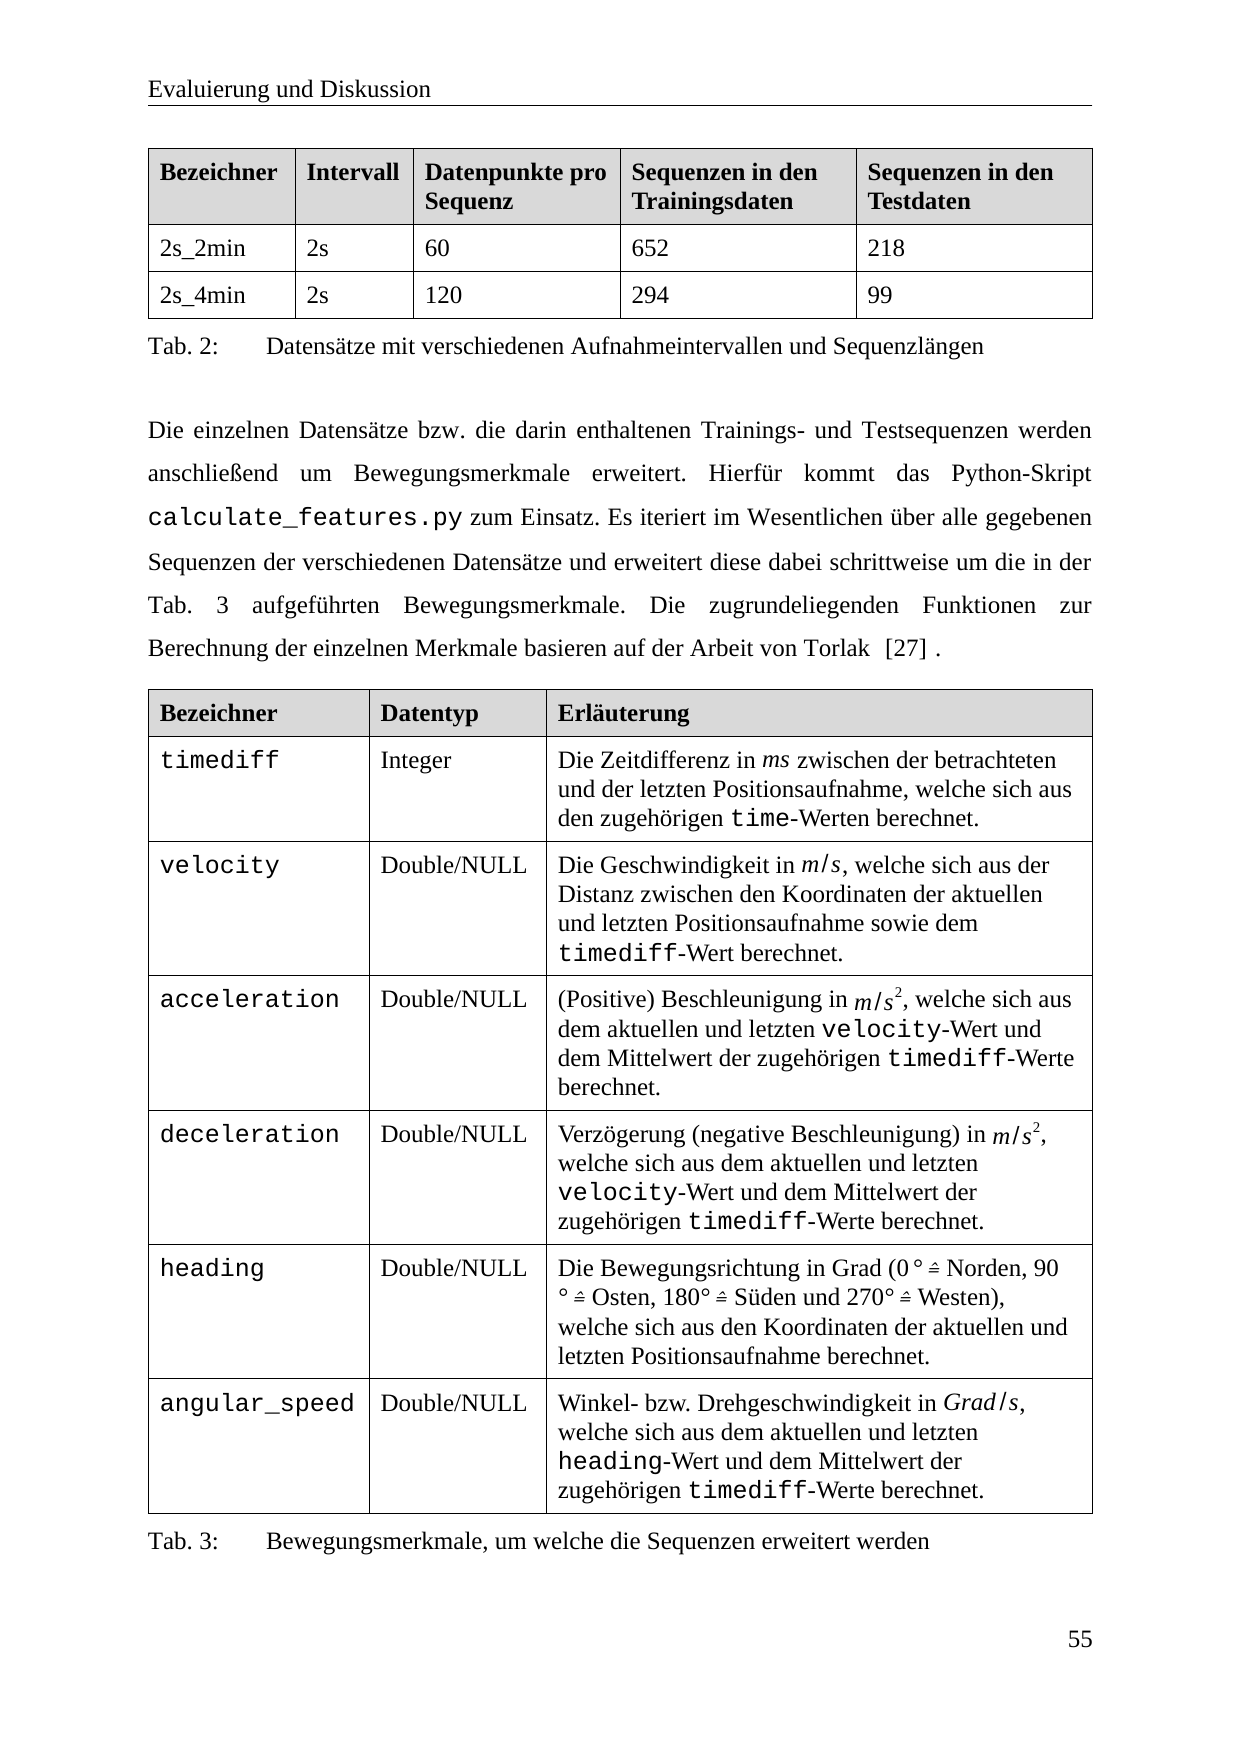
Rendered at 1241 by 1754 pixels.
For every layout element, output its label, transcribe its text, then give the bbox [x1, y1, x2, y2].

table_cell Die Zeitdifferenz in zwischen der betrachteten und der letzten Positionsaufnahme, welche sich aus den zugehörigen time-Werten berechnet. [547, 737, 1092, 841]
table_cell Integer [370, 737, 546, 841]
table_cell Double/NULL [370, 1379, 546, 1513]
table_cell 2s_2min [149, 225, 295, 271]
table_cell 652 [621, 225, 856, 271]
table_cell deceleration [149, 1111, 369, 1244]
table_cell 60 [414, 225, 620, 271]
table_header Sequenzen in den Trainingsdaten [621, 149, 856, 224]
table_cell 120 [414, 272, 620, 317]
table_cell Winkel- bzw. Drehgeschwindigkeit in , welche sich aus dem aktuellen und letzten heading-Wert und dem Mittelwert der zugehörigen timediff-Werte berechnet. [547, 1379, 1092, 1513]
table_cell Die Geschwindigkeit in , welche sich aus der Distanz zwischen den Koordinaten der aktuellen und letzten Positionsaufnahme sowie dem timediff-Wert berechnet. [547, 842, 1092, 975]
text Die einzelnen Datensätze bzw. die darin enthaltenen Trainings- und Testsequenzen werden anschließend um Bewegungsmerkmale erweitert. Hierfür kommt das Python-Skript calculate_features.py zum Einsatz. Es iteriert im Wesentlichen über alle gegebenen Sequenzen der verschiedenen Datensätze und erweitert diese dabei schrittweise um die in der Tab. 3 aufgeführten Bewegungsmerkmale. Die zugrundeliegenden Funktionen zur Berechnung der einzelnen Merkmale basieren auf der Arbeit von Torlak . [148, 415, 1092, 662]
table_cell 2s_4min [149, 272, 295, 317]
table_cell angular_speed [149, 1379, 369, 1513]
table_header Intervall [296, 149, 413, 224]
table_header Bezeichner [149, 690, 369, 736]
table_cell 218 [857, 225, 1092, 271]
table_header Erläuterung [547, 690, 1092, 736]
table_cell (Positive) Beschleunigung in , welche sich aus dem aktuellen und letzten velocity-Wert und dem Mittelwert der zugehörigen timediff-Werte berechnet. [547, 976, 1092, 1109]
table_cell Double/NULL [370, 1111, 546, 1244]
table_cell 2s [296, 272, 413, 317]
table_cell Die Bewegungsrichtung in Grad ( Norden, 90 Osten, 180 Süden und 270 Westen), welche sich aus den Koordinaten der aktuellen und letzten Positionsaufnahme berechnet. [547, 1245, 1092, 1378]
table_header Datenpunkte pro Sequenz [414, 149, 620, 224]
table_header Datentyp [370, 690, 546, 736]
table_header Bezeichner [149, 149, 295, 224]
table_cell 2s [296, 225, 413, 271]
table_cell Verzögerung (negative Beschleunigung) in , welche sich aus dem aktuellen und letzten velocity-Wert und dem Mittelwert der zugehörigen timediff-Werte berechnet. [547, 1111, 1092, 1244]
table_cell 99 [857, 272, 1092, 317]
table_cell Double/NULL [370, 976, 546, 1109]
table_cell 294 [621, 272, 856, 317]
table_cell timediff [149, 737, 369, 841]
table_cell Double/NULL [370, 1245, 546, 1378]
table_cell heading [149, 1245, 369, 1378]
table_header Sequenzen in den Testdaten [857, 149, 1092, 224]
table_cell Double/NULL [370, 842, 546, 975]
table_cell acceleration [149, 976, 369, 1109]
table_cell velocity [149, 842, 369, 975]
